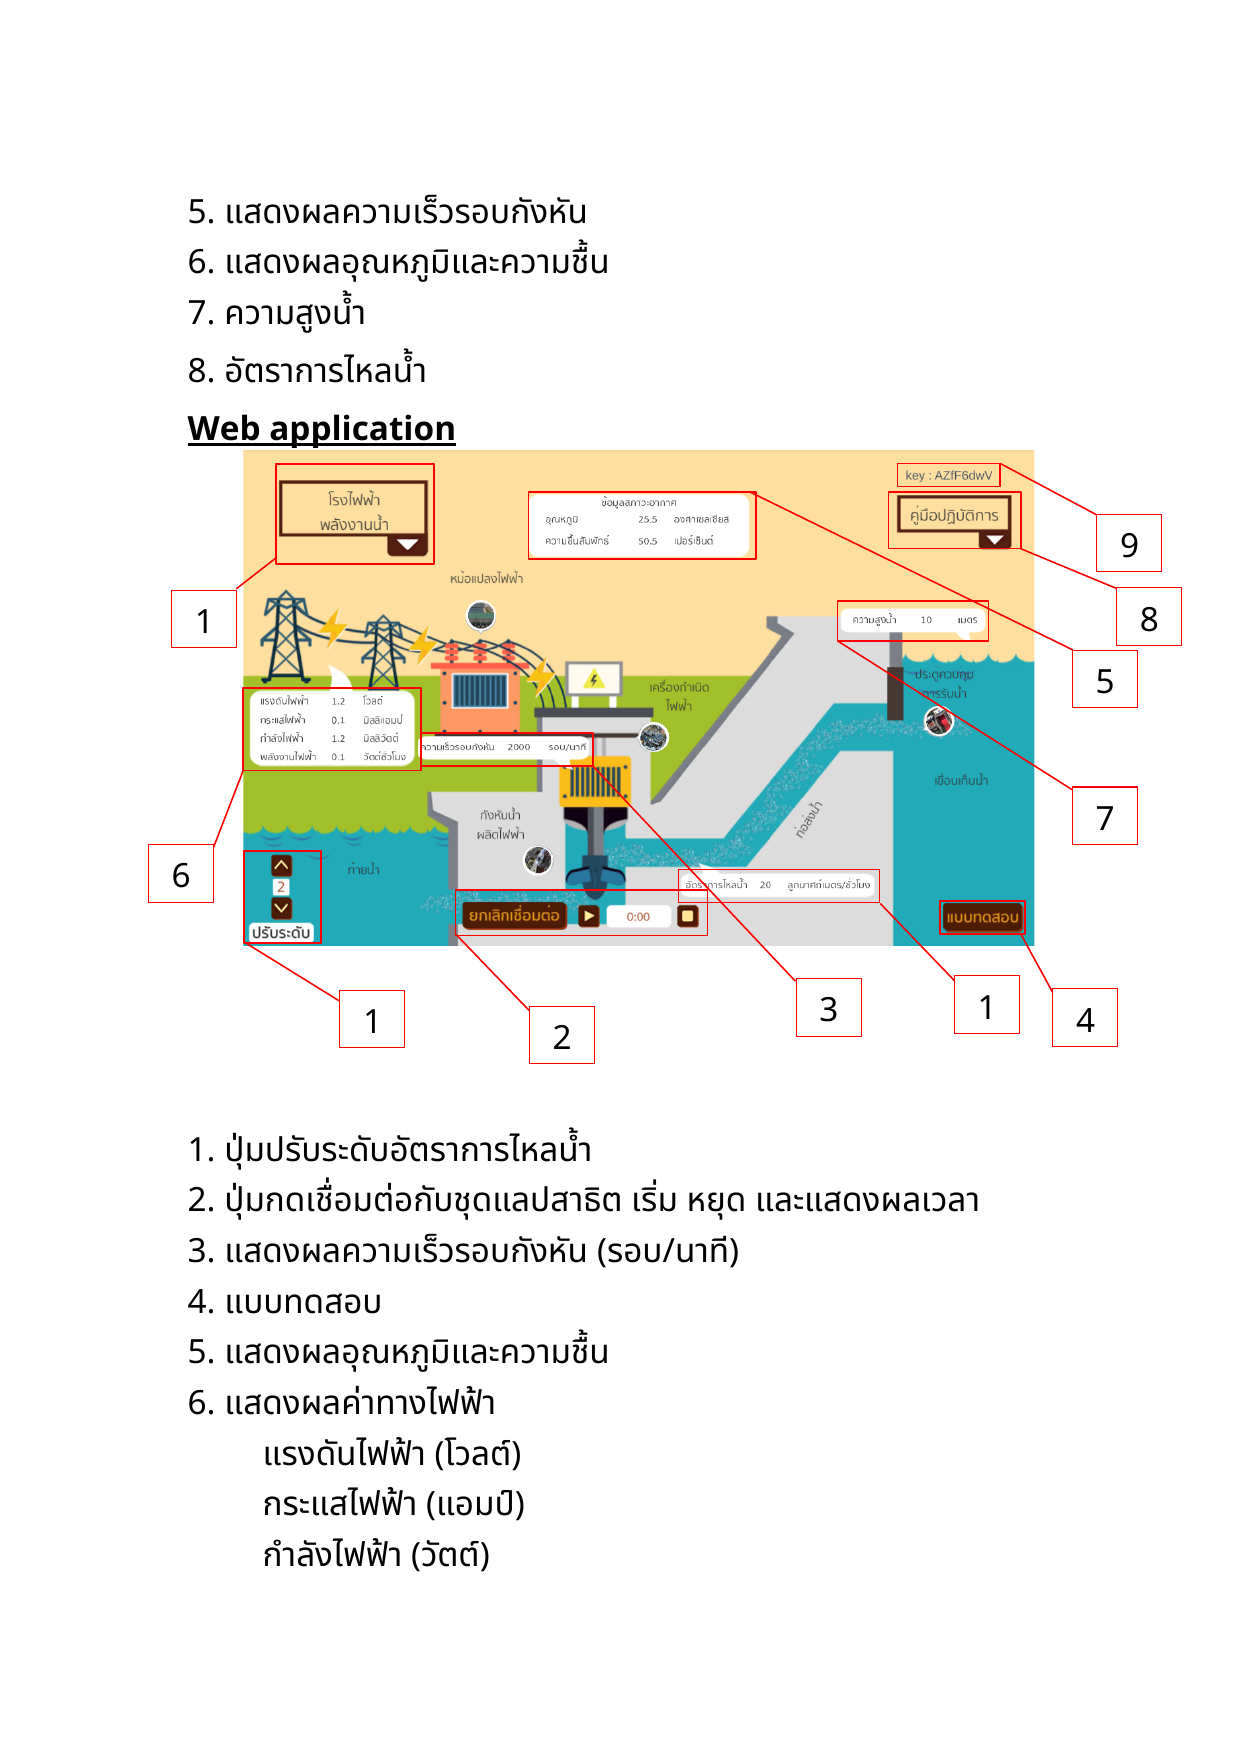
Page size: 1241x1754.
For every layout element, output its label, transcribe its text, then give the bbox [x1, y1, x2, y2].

picture [456, 891, 707, 935]
text 5. แสดงผลอุณหภูมิและความชื้น [187, 1328, 1090, 1379]
picture [460, 903, 760, 946]
picture [708, 891, 718, 902]
picture [243, 767, 687, 946]
picture [979, 602, 988, 607]
text 3. แสดงผลความเร็วรอบกังหัน (รอบ/นาที) [187, 1227, 1090, 1277]
text 6. แสดงผลค่าทางไฟฟ้า [187, 1379, 1090, 1429]
picture [843, 611, 1035, 764]
text Web application [187, 405, 1090, 450]
picture [245, 852, 320, 942]
picture [277, 465, 433, 563]
picture [529, 493, 755, 558]
text 2. ปุ่มกดเชื่อมต่อกับชุดแลปสาธิต เริ่ม หยุด และแสดงผลเวลา [187, 1176, 1090, 1227]
text 4. แบบทดสอบ [187, 1277, 1090, 1328]
picture [898, 464, 999, 486]
picture [679, 870, 706, 889]
text กำลังไฟฟ้า (วัตต์) [187, 1531, 1090, 1581]
text กระแสไฟฟ้า (แอมป์) [187, 1480, 1090, 1531]
picture [724, 903, 919, 946]
picture [693, 870, 879, 902]
picture [941, 902, 1024, 933]
picture [244, 689, 420, 770]
text 7. ความสูงน้ำ [187, 289, 1090, 339]
picture [679, 891, 707, 902]
text 8. อัตราการไหลน้ำ [187, 347, 1090, 397]
picture [838, 602, 988, 640]
text แรงดันไฟฟ้า (โวลต์) [187, 1429, 1090, 1480]
text 5. แสดงผลความเร็วรอบกังหัน [187, 187, 1090, 238]
picture [422, 734, 592, 765]
text 1. ปุ่มปรับระดับอัตราการไหลน้ำ [187, 1126, 1090, 1176]
picture [243, 450, 1035, 946]
picture [889, 493, 1020, 548]
text 6. แสดงผลอุณหภูมิและความชื้น [187, 238, 1090, 289]
